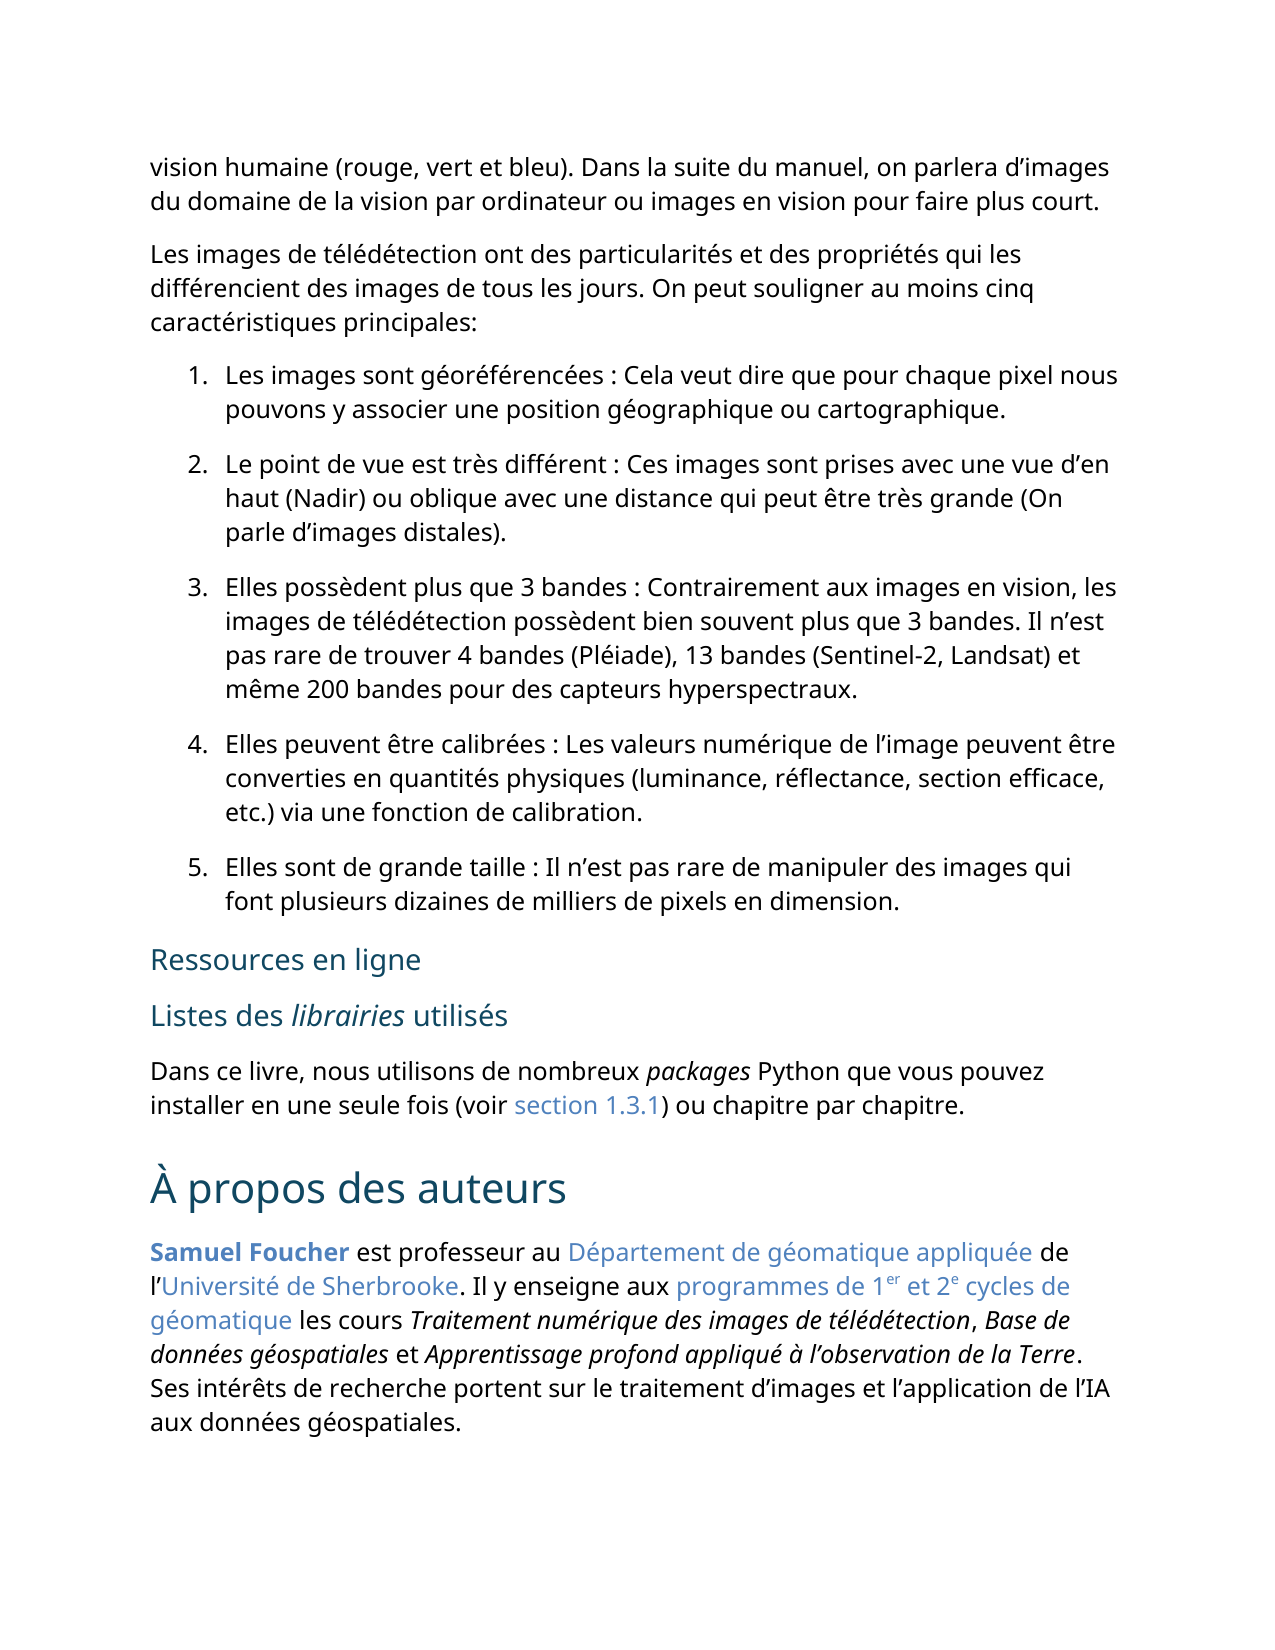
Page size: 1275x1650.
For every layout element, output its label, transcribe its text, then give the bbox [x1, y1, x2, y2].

text Samuel Foucher est professeur au Département de géomatique appliquée de l’Université de Sherbrooke. Il y enseigne aux programmes de 1er et 2e cycles de géomatique les cours Traitement numérique des images de télédétection, Base de données géospatiales et Apprentissage profond appliqué à l’observation de la Terre. Ses intérêts de recherche portent sur le traitement d’images et l’application de l’IA aux données géospatiales. [150, 1235, 1125, 1439]
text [150, 150, 1125, 218]
list Les images sont géoréférencées : Cela veut dire que pour chaque pixel nous pouvons y associer une position géographique ou cartographique. [187, 358, 1125, 426]
subtitle Ressources en ligne [150, 939, 1125, 978]
list Elles possèdent plus que 3 bandes : Contrairement aux images en vision, les images de télédétection possèdent bien souvent plus que 3 bandes. Il n’est pas rare de trouver 4 bandes (Pléiade), 13 bandes (Sentinel-2, Landsat) et même 200 bandes pour des capteurs hyperspectraux. [187, 570, 1125, 706]
list Le point de vue est très différent : Ces images sont prises avec une vue d’en haut (Nadir) ou oblique avec une distance qui peut être très grande (On parle d’images distales). [187, 447, 1125, 549]
list Elles sont de grande taille : Il n’est pas rare de manipuler des images qui font plusieurs dizaines de milliers de pixels en dimension. [187, 850, 1125, 918]
text Dans ce livre, nous utilisons de nombreux packages Python que vous pouvez installer en une seule fois (voir section 1.3.1) ou chapitre par chapitre. [150, 1054, 1125, 1122]
subtitle À propos des auteurs [150, 1159, 1125, 1216]
list Elles peuvent être calibrées : Les valeurs numérique de l’image peuvent être converties en quantités physiques (luminance, réflectance, section efficace, etc.) via une fonction de calibration. [187, 727, 1125, 829]
text Les images de télédétection ont des particularités et des propriétés qui les différencient des images de tous les jours. On peut souligner au moins cinq caractéristiques principales: [150, 237, 1125, 339]
subtitle Listes des librairies utilisés [150, 995, 1125, 1035]
